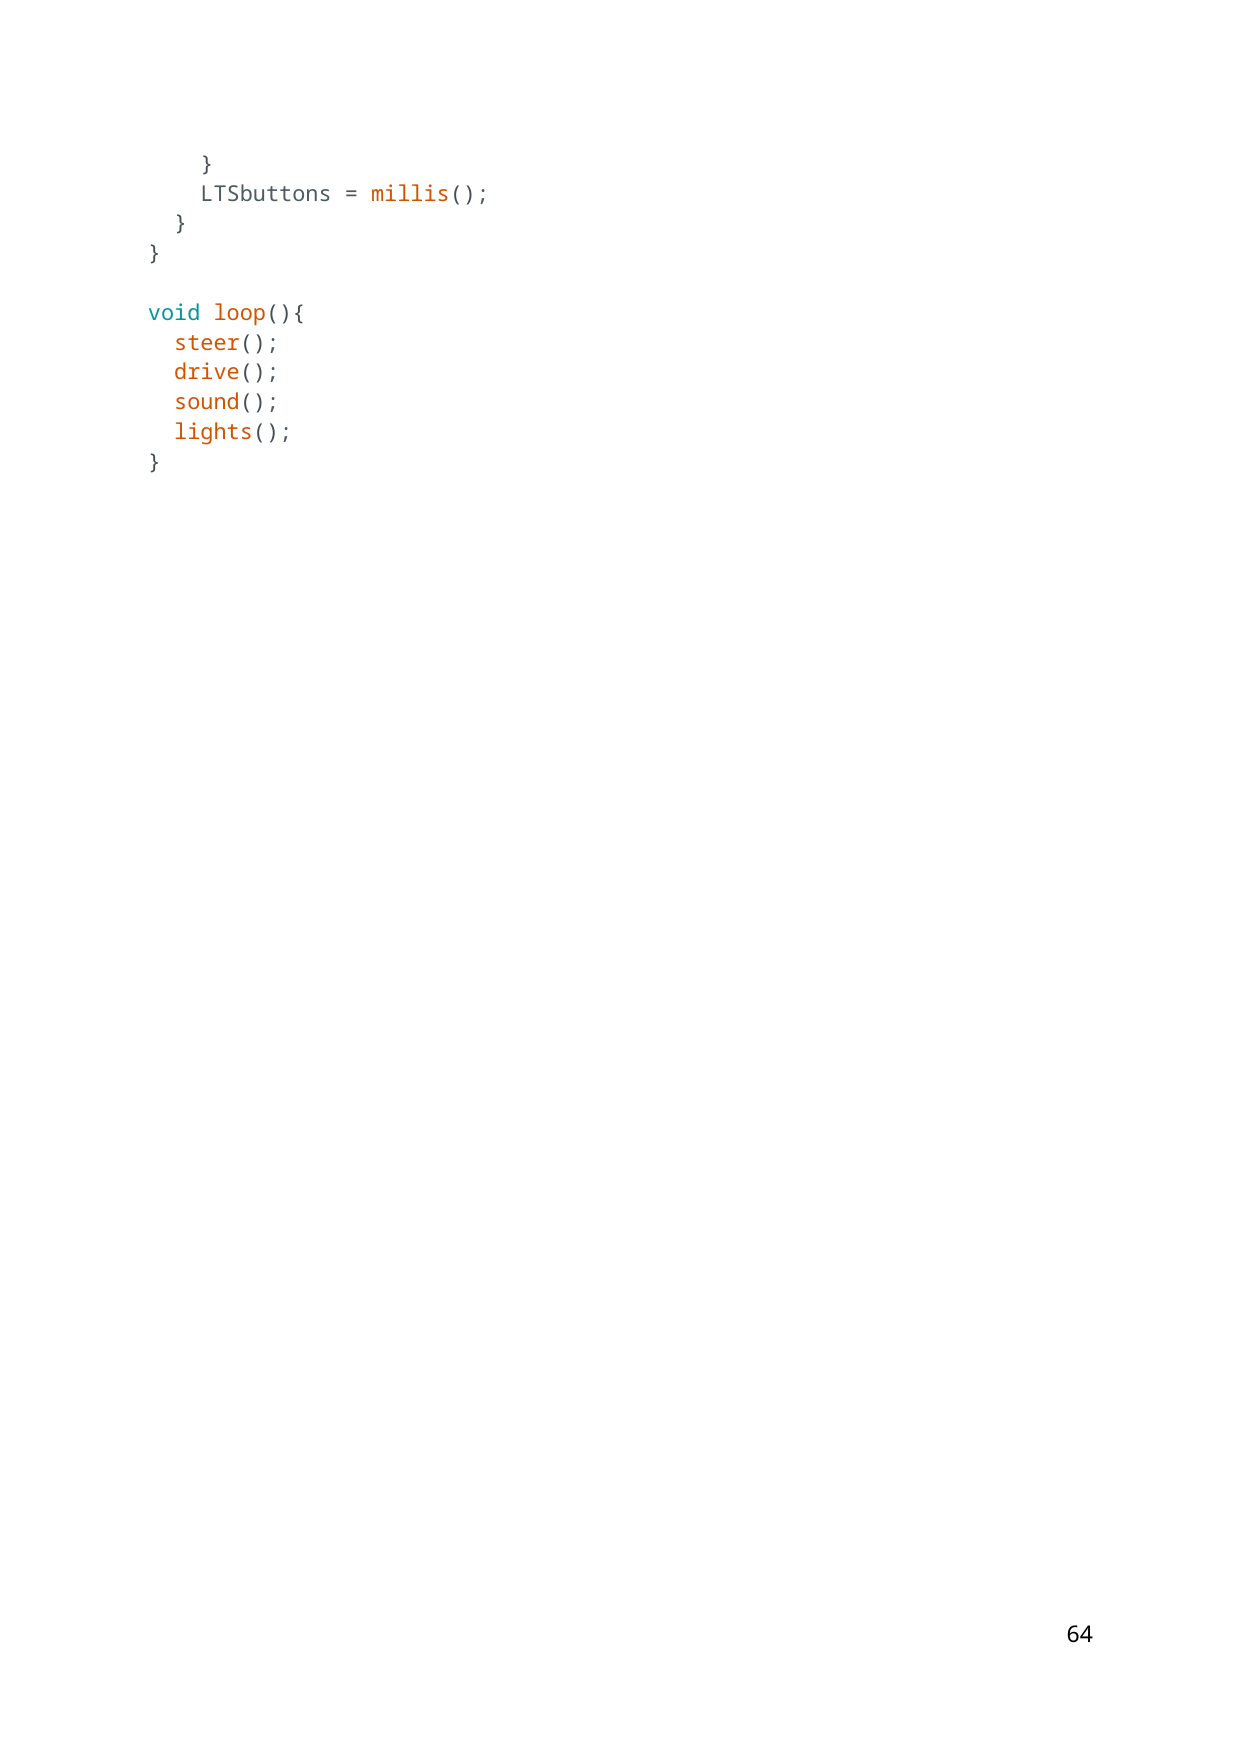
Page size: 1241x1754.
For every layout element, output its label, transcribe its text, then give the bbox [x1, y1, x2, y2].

text LTSbuttons = millis(); [148, 177, 1092, 207]
text drive(); [148, 356, 1092, 386]
text } [148, 237, 1092, 267]
text void loop(){ [148, 297, 1092, 326]
text lights(); [148, 416, 1092, 446]
text } [148, 446, 1092, 475]
text steer(); [148, 326, 1092, 356]
text sound(); [148, 386, 1092, 416]
text } [148, 207, 1092, 237]
text } [148, 148, 1092, 177]
